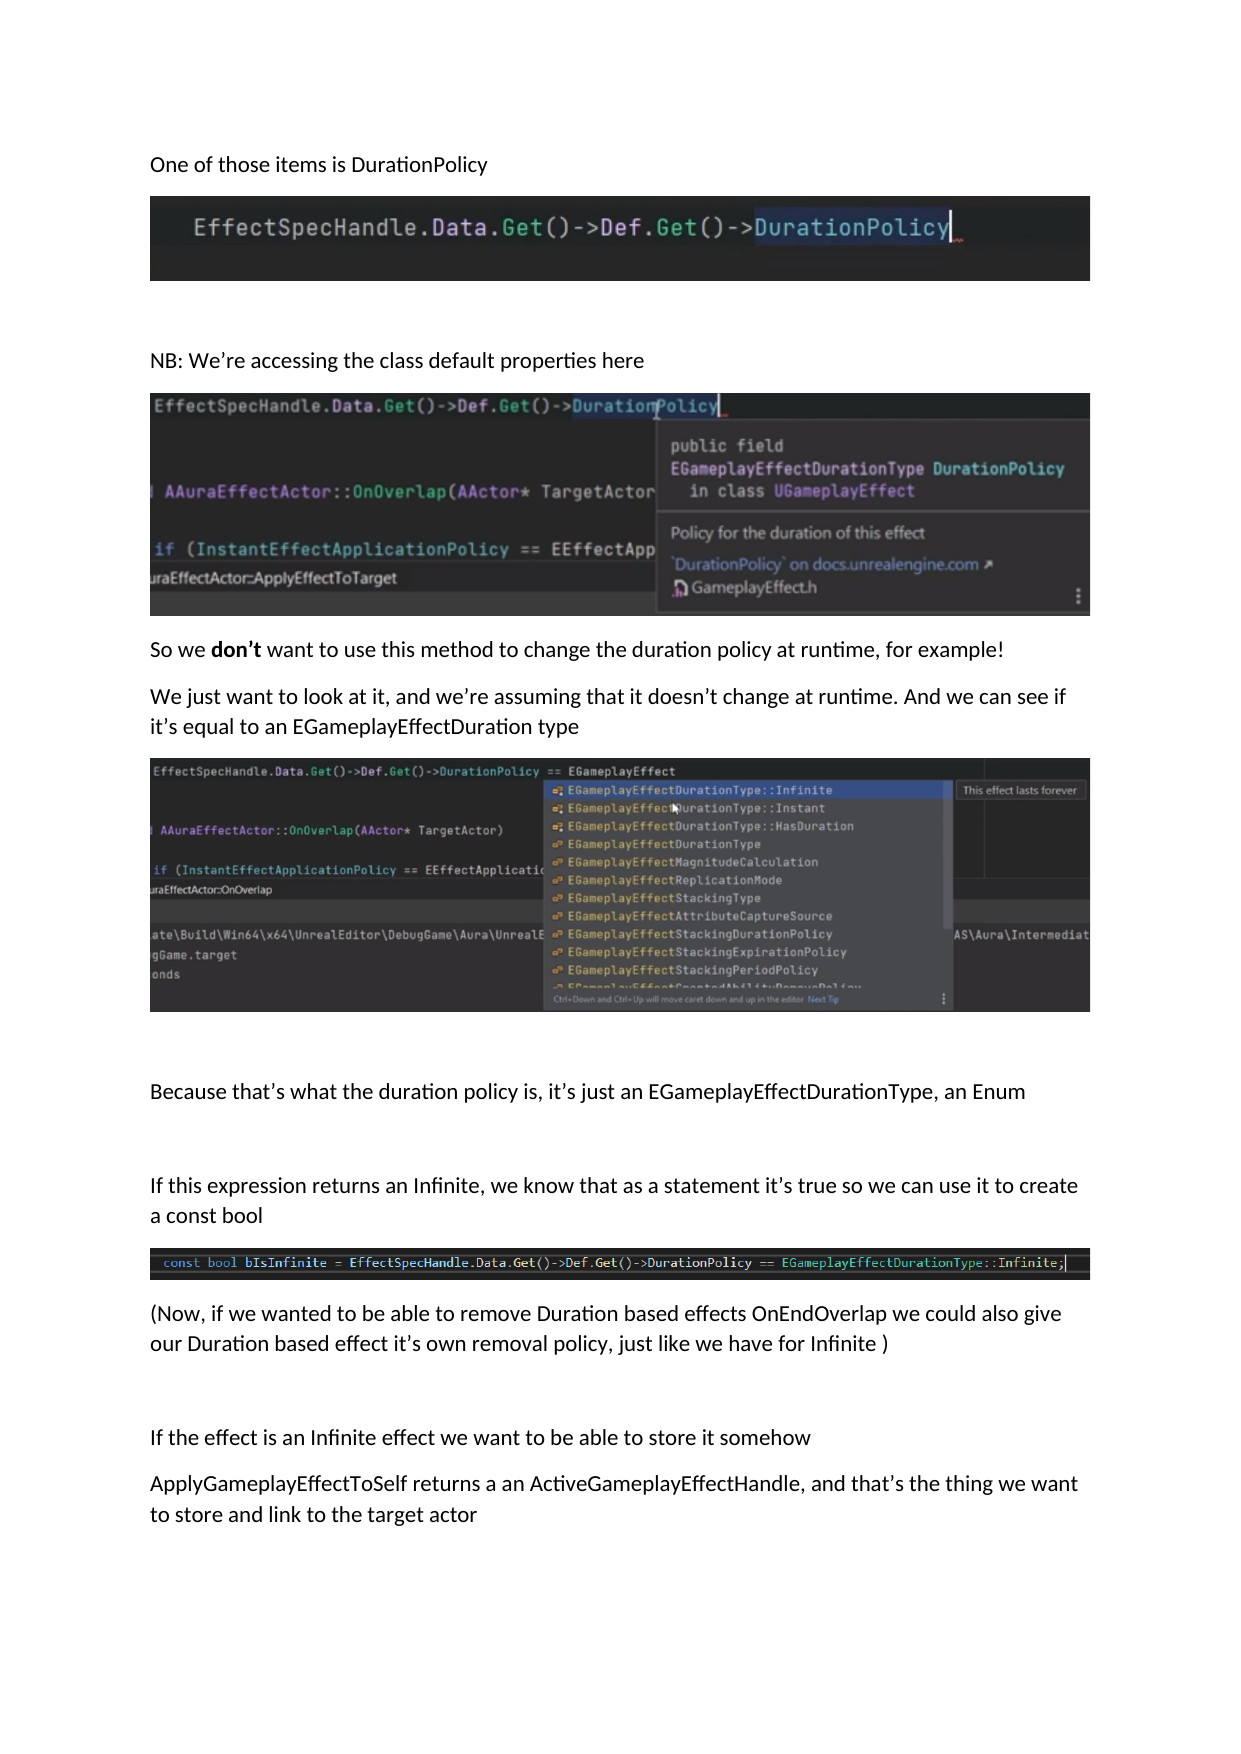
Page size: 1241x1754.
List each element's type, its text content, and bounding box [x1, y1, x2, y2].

text ApplyGameplayEffectToSelf returns a an ActiveGameplayEffectHandle, and that’s the thing we want to store and link to the target actor [150, 1469, 1090, 1528]
picture [150, 758, 1091, 1012]
text If the effect is an Infinite effect we want to be able to store it somehow [150, 1423, 1090, 1451]
text We just want to look at it, and we’re assuming that it doesn’t change at runtime. And we can see if it’s equal to an EGameplayEffectDuration type [150, 682, 1090, 740]
picture [150, 393, 1091, 616]
text So we don’t want to use this method to change the duration policy at runtime, for example! [150, 635, 1090, 663]
text If this expression returns an Infinite, we know that as a statement it’s true so we can use it to create a const bool [150, 1171, 1090, 1229]
text (Now, if we wanted to be able to remove Duration based effects OnEndOverlap we could also give our Duration based effect it’s own removal policy, just like we have for Infinite ) [150, 1299, 1090, 1357]
text NB: We’re accessing the class default properties here [150, 347, 1090, 375]
picture [150, 1248, 1091, 1280]
text Because that’s what the duration policy is, it’s just an EGameplayEffectDurationType, an Enum [150, 1077, 1090, 1105]
text One of those items is DurationPolicy [150, 150, 1090, 178]
picture [150, 196, 1091, 281]
